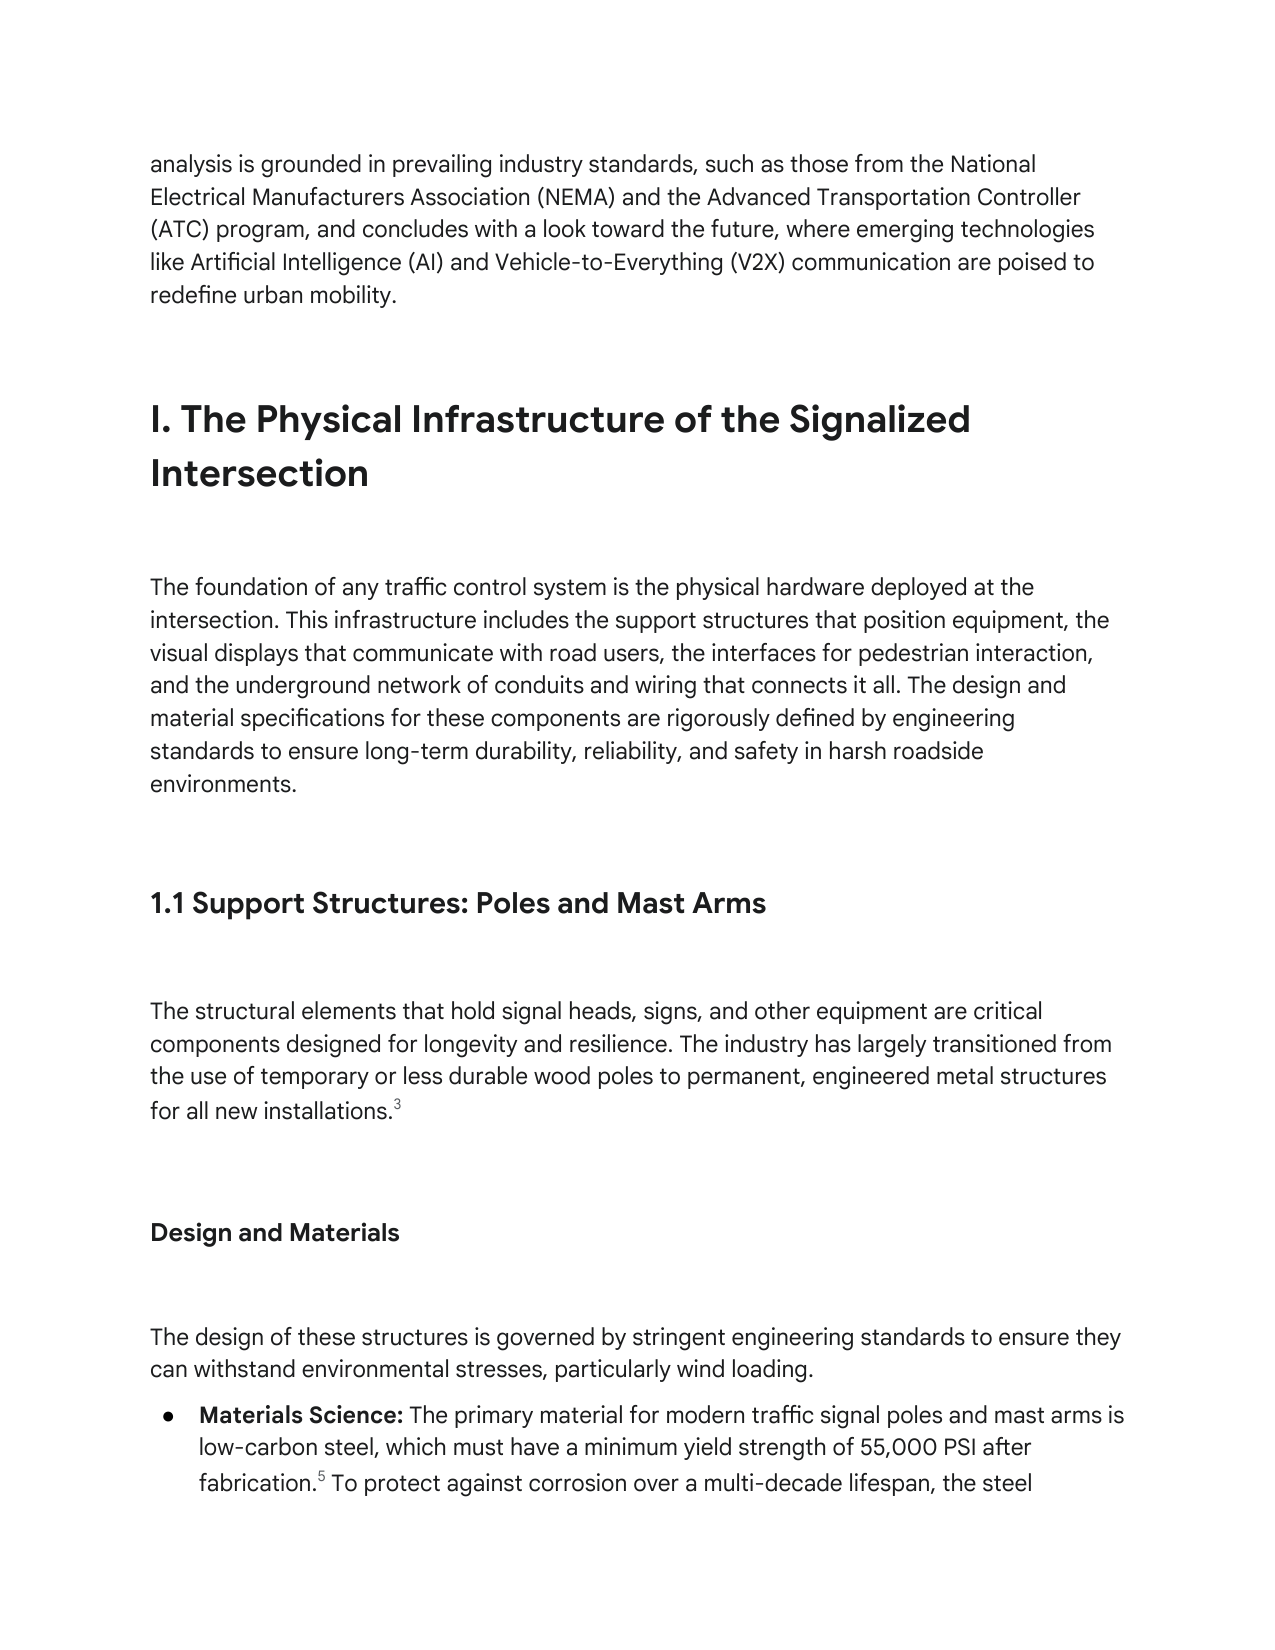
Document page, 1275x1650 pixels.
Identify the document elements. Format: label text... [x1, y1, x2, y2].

text The foundation of any traffic control system is the physical hardware deployed at the intersection. This infrastructure includes the support structures that position equipment, the visual displays that communicate with road users, the interfaces for pedestrian interaction, and the underground network of conduits and wiring that connects it all. The design and material specifications for these components are rigorously defined by engineering standards to ensure long-term durability, reliability, and safety in harsh roadside environments. [150, 573, 1125, 798]
subtitle Design and Materials [150, 1217, 1125, 1248]
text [150, 150, 1125, 309]
text The structural elements that hold signal heads, signs, and other equipment are critical components designed for longevity and resilience. The industry has largely transitioned from the use of temporary or less durable wood poles to permanent, engineered metal structures for all new installations.3 [150, 997, 1125, 1127]
subtitle I. The Physical Infrastructure of the Signalized Intersection [150, 396, 1125, 497]
text The design of these structures is governed by stringent engineering standards to ensure they can withstand environmental stresses, particularly wind loading. [150, 1323, 1125, 1384]
subtitle 1.1 Support Structures: Poles and Mast Arms [150, 885, 1125, 922]
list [161, 1401, 1125, 1498]
